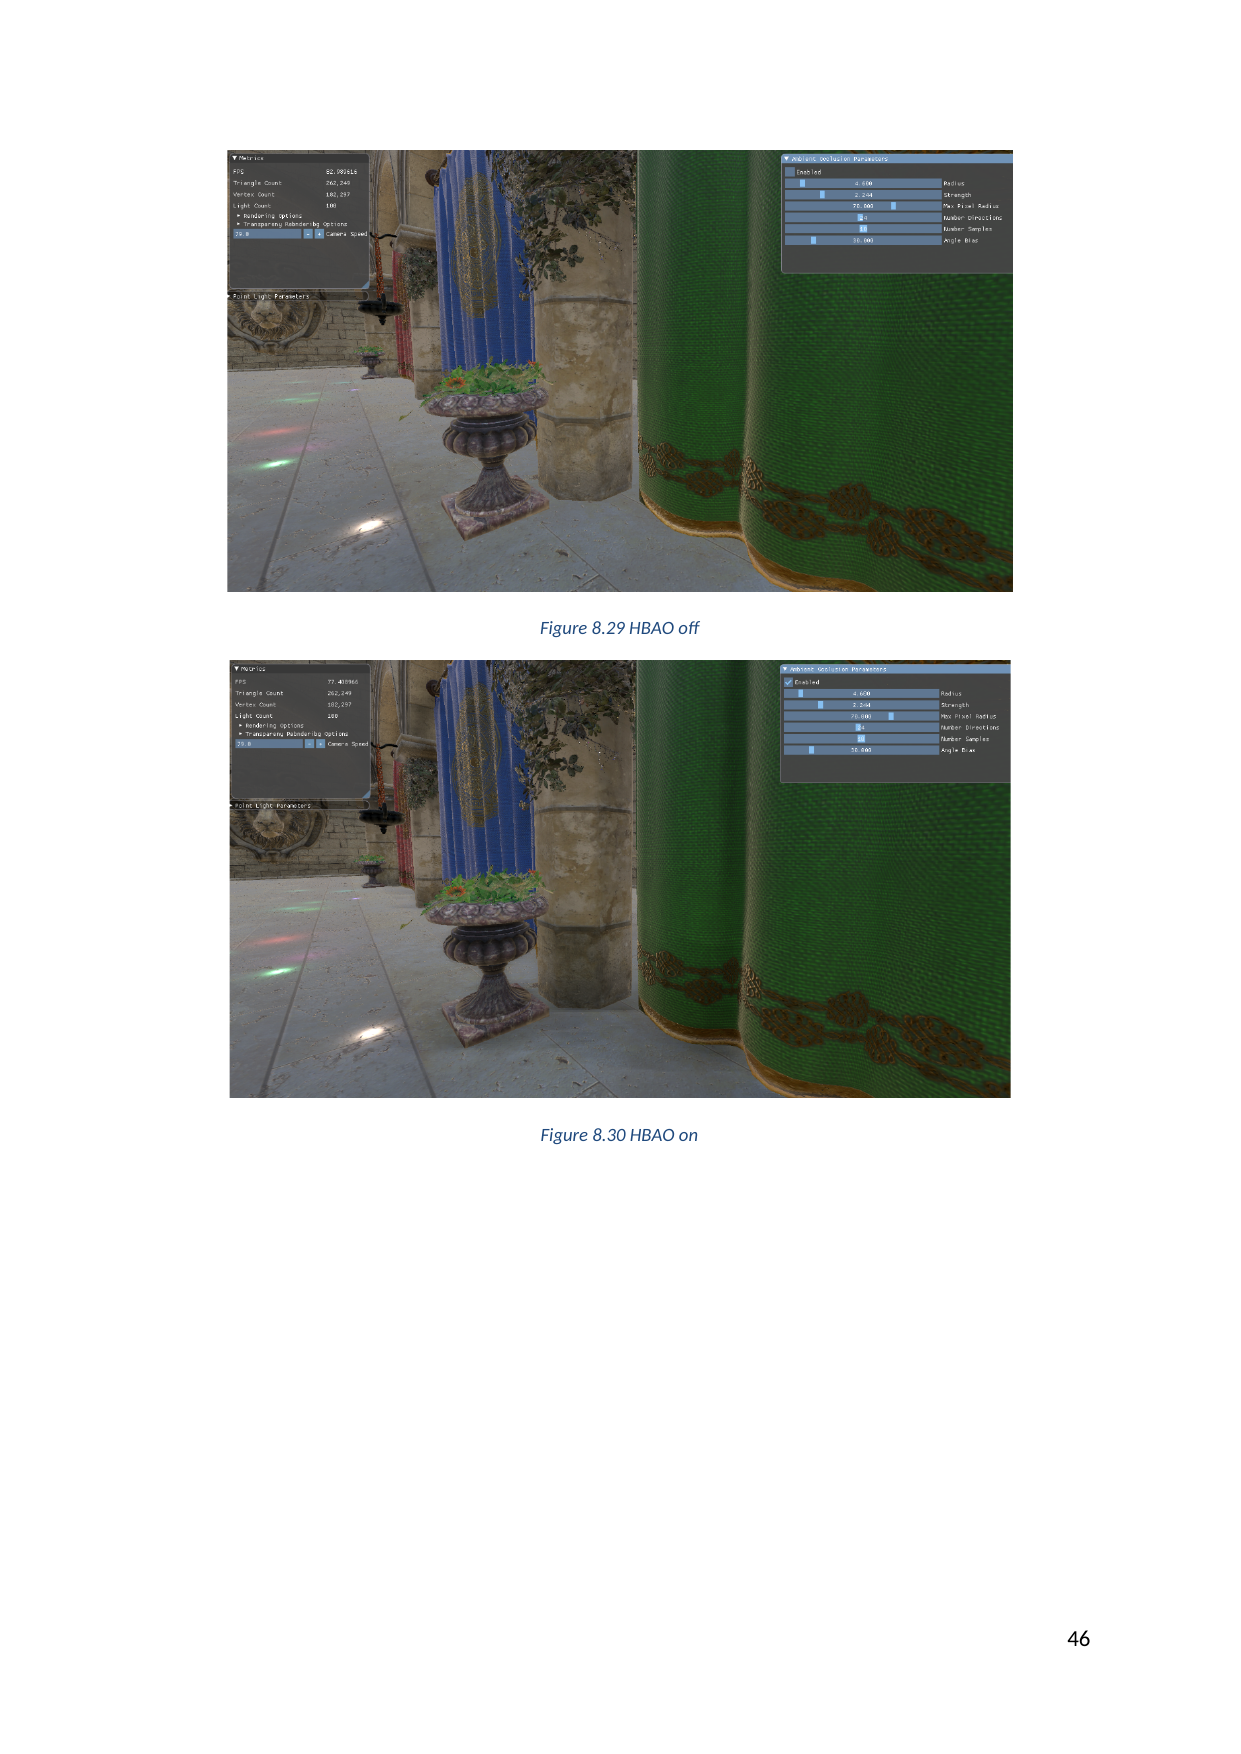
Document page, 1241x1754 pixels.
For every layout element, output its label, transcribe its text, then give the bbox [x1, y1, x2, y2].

picture [227, 150, 1013, 592]
picture [229, 660, 1011, 1098]
